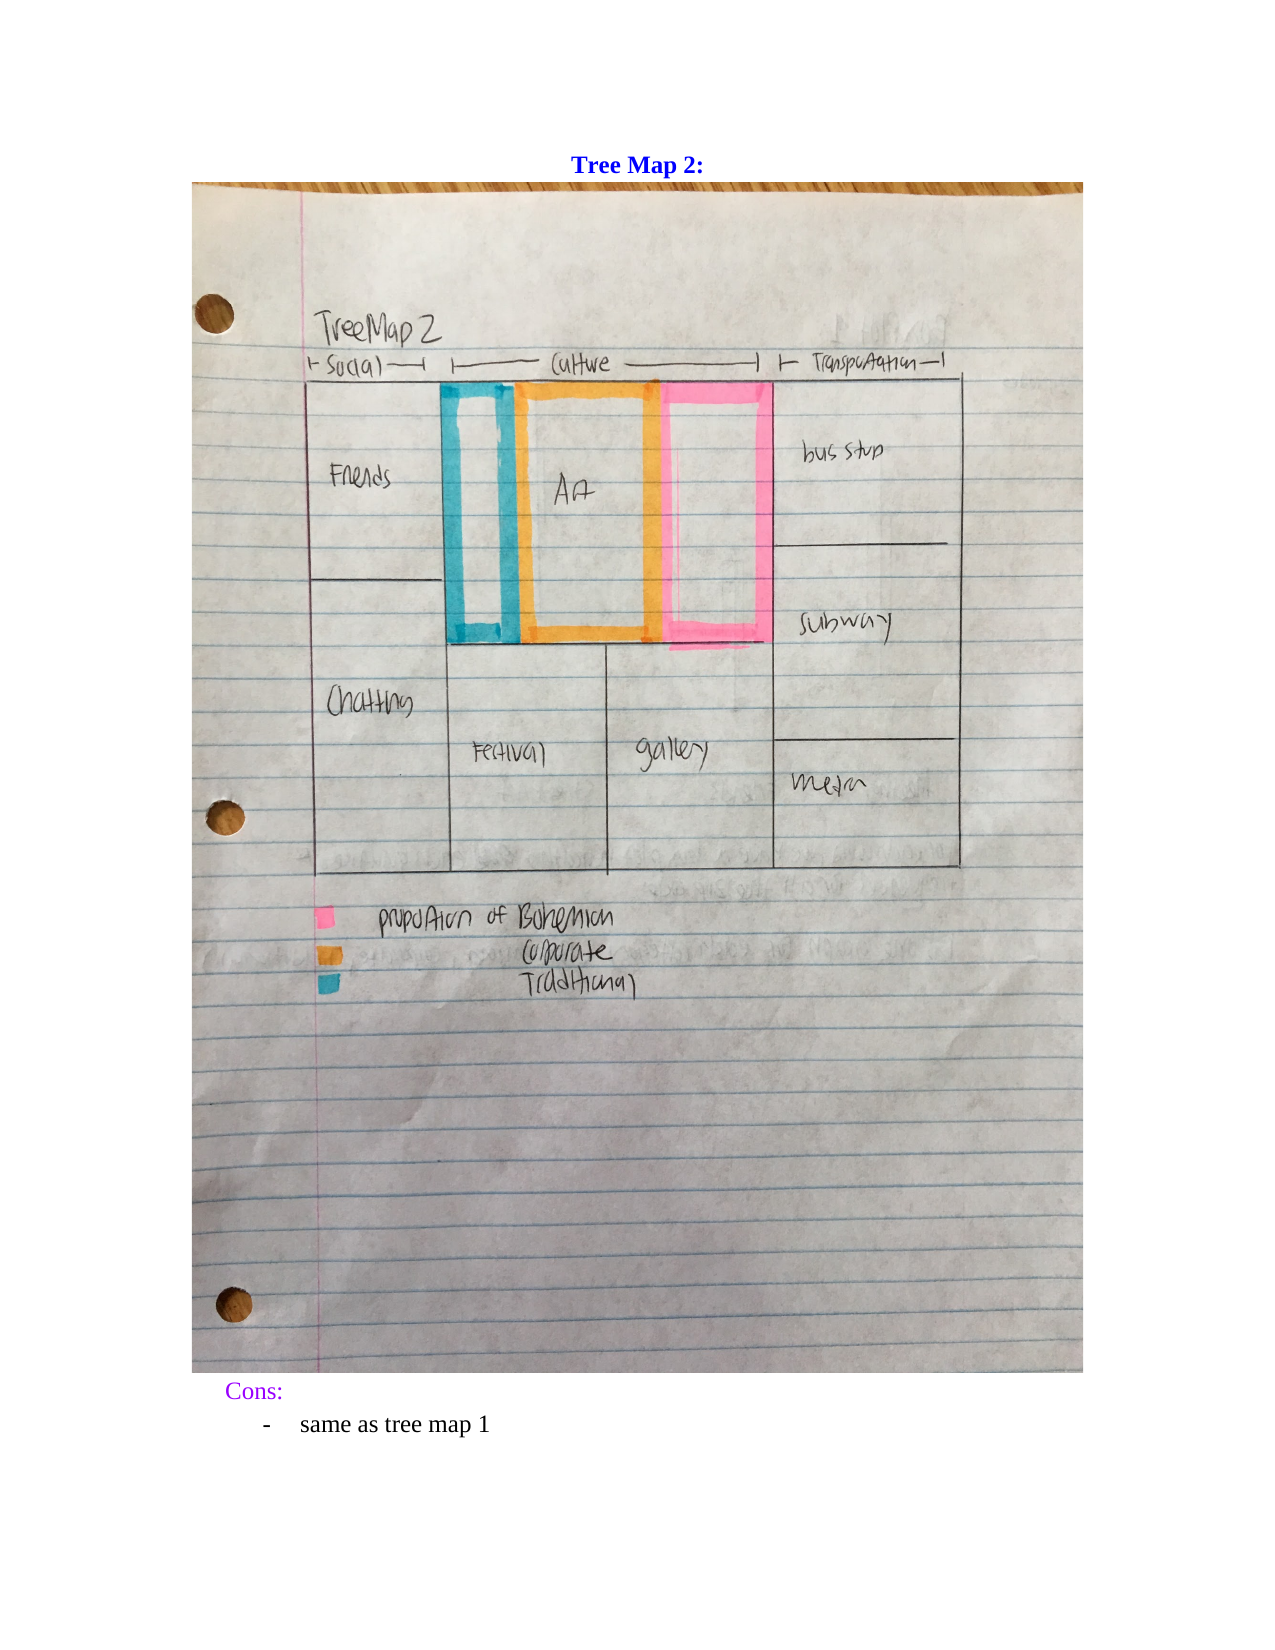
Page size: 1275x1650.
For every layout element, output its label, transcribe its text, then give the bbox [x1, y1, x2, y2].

list same as tree map 1 [262, 1409, 1125, 1438]
picture [191, 182, 1084, 1373]
text Cons: [225, 1376, 1125, 1405]
